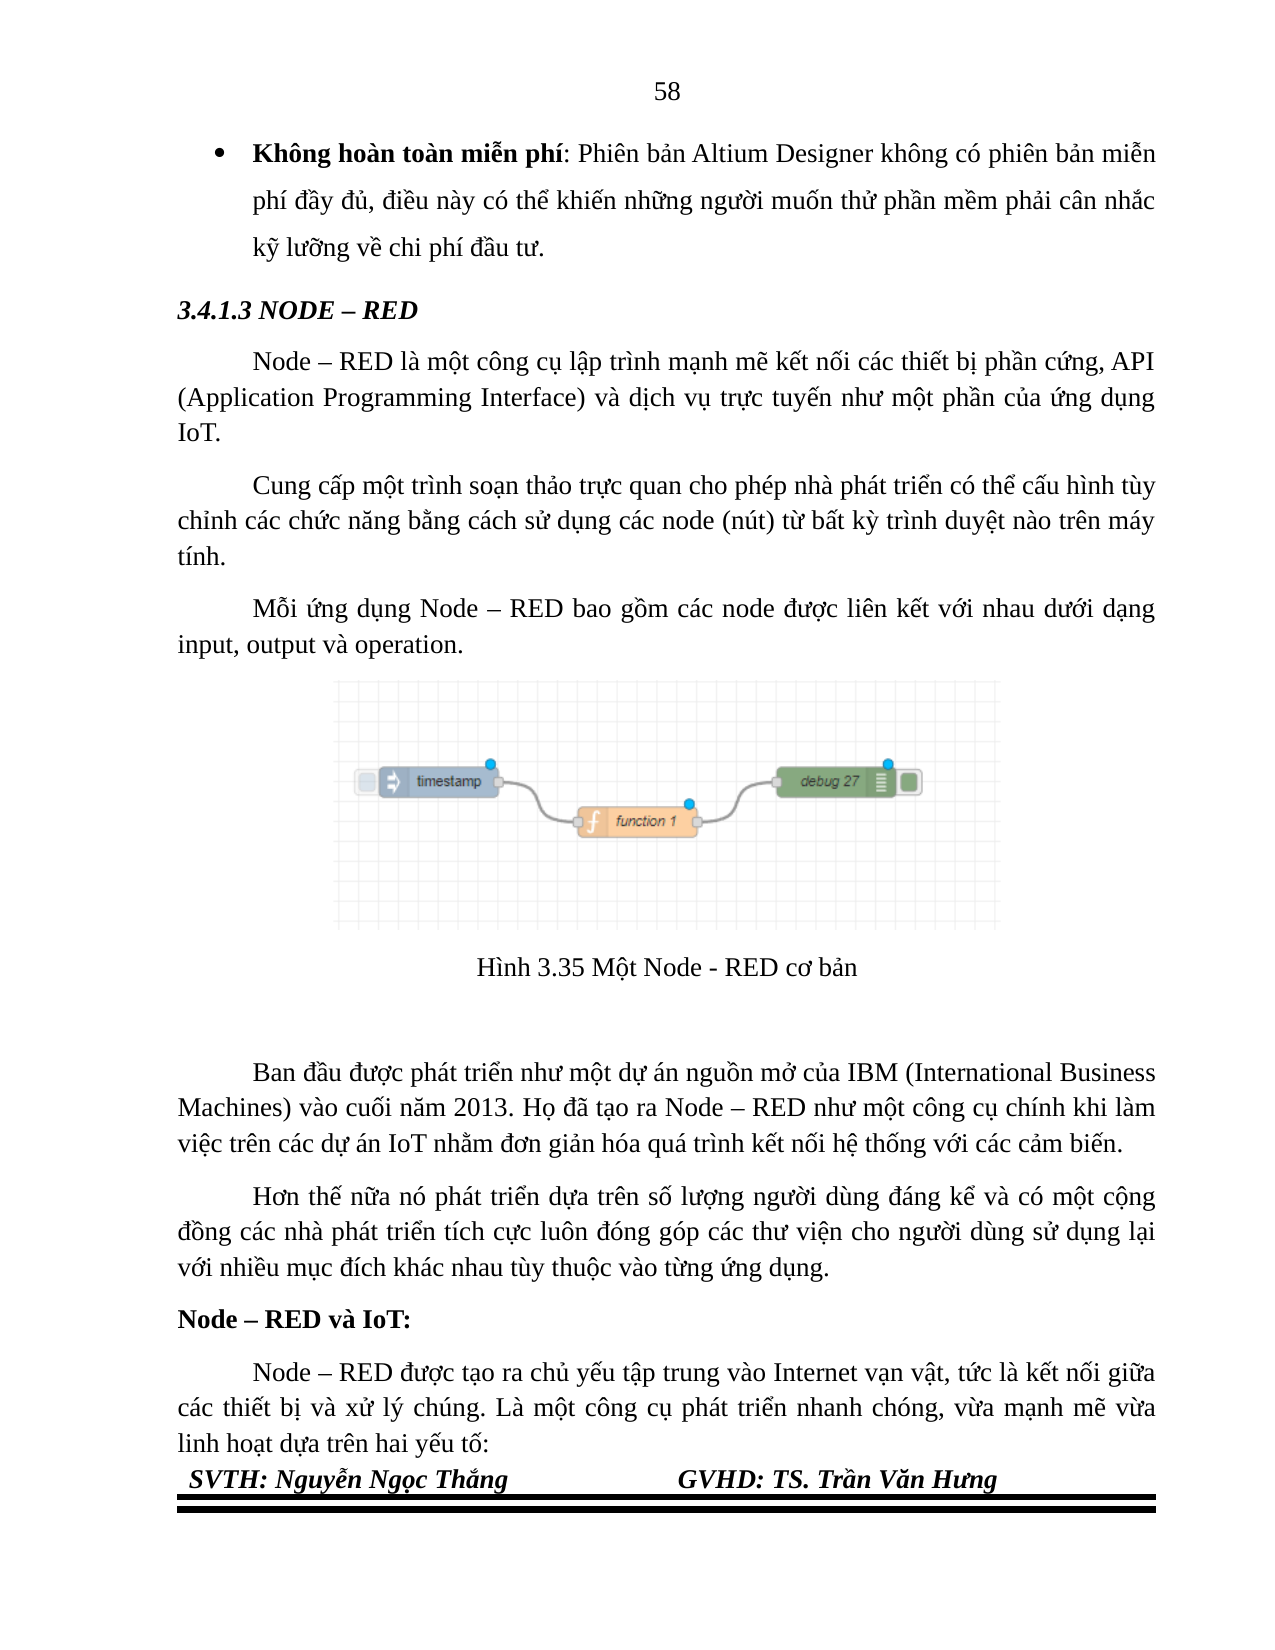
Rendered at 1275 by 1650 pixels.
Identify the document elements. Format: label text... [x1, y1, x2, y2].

text Node – RED được tạo ra chủ yếu tập trung vào Internet vạn vật, tức là kết nối giữa các thiết bị và xử lý chúng. Là một công cụ phát triển nhanh chóng, vừa mạnh mẽ vừa linh hoạt dựa trên hai yếu tố: [177, 1356, 1157, 1458]
text Ban đầu được phát triển như một dự án nguồn mở của IBM (International Business Machines) vào cuối năm 2013. Họ đã tạo ra Node – RED như một công cụ chính khi làm việc trên các dự án IoT nhằm đơn giản hóa quá trình kết nối hệ thống với các cảm biến. [177, 1056, 1157, 1158]
text Node – RED là một công cụ lập trình mạnh mẽ kết nối các thiết bị phần cứng, API (Application Programming Interface) và dịch vụ trực tuyến như một phần của ứng dụng IoT. [177, 345, 1157, 447]
text Hơn thế nữa nó phát triển dựa trên số lượng người dùng đáng kể và có một cộng đồng các nhà phát triển tích cực luôn đóng góp các thư viện cho người dùng sử dụng lại với nhiều mục đích khác nhau tùy thuộc vào từng ứng dụng. [177, 1179, 1157, 1282]
subtitle 3.4.1.3 NODE – RED [177, 294, 1157, 325]
text Mỗi ứng dụng Node – RED bao gồm các node được liên kết với nhau dưới dạng input, output và operation. [177, 593, 1157, 659]
text Node – RED và IoT: [177, 1303, 1157, 1334]
picture [333, 680, 1001, 930]
text Hình 3.35 Một Node - RED cơ bản [177, 951, 1157, 982]
text Cung cấp một trình soạn thảo trực quan cho phép nhà phát triển có thể cấu hình tùy chỉnh các chức năng bằng cách sử dụng các node (nút) từ bất kỳ trình duyệt nào trên máy tính. [177, 469, 1157, 571]
list Không hoàn toàn miễn phí: Phiên bản Altium Designer không có phiên bản miễn phí đầy đủ, điều này có thể khiến những người muốn thử phần mềm phải cân nhắc kỹ lưỡng về chi phí đầu tư. [215, 137, 1157, 262]
